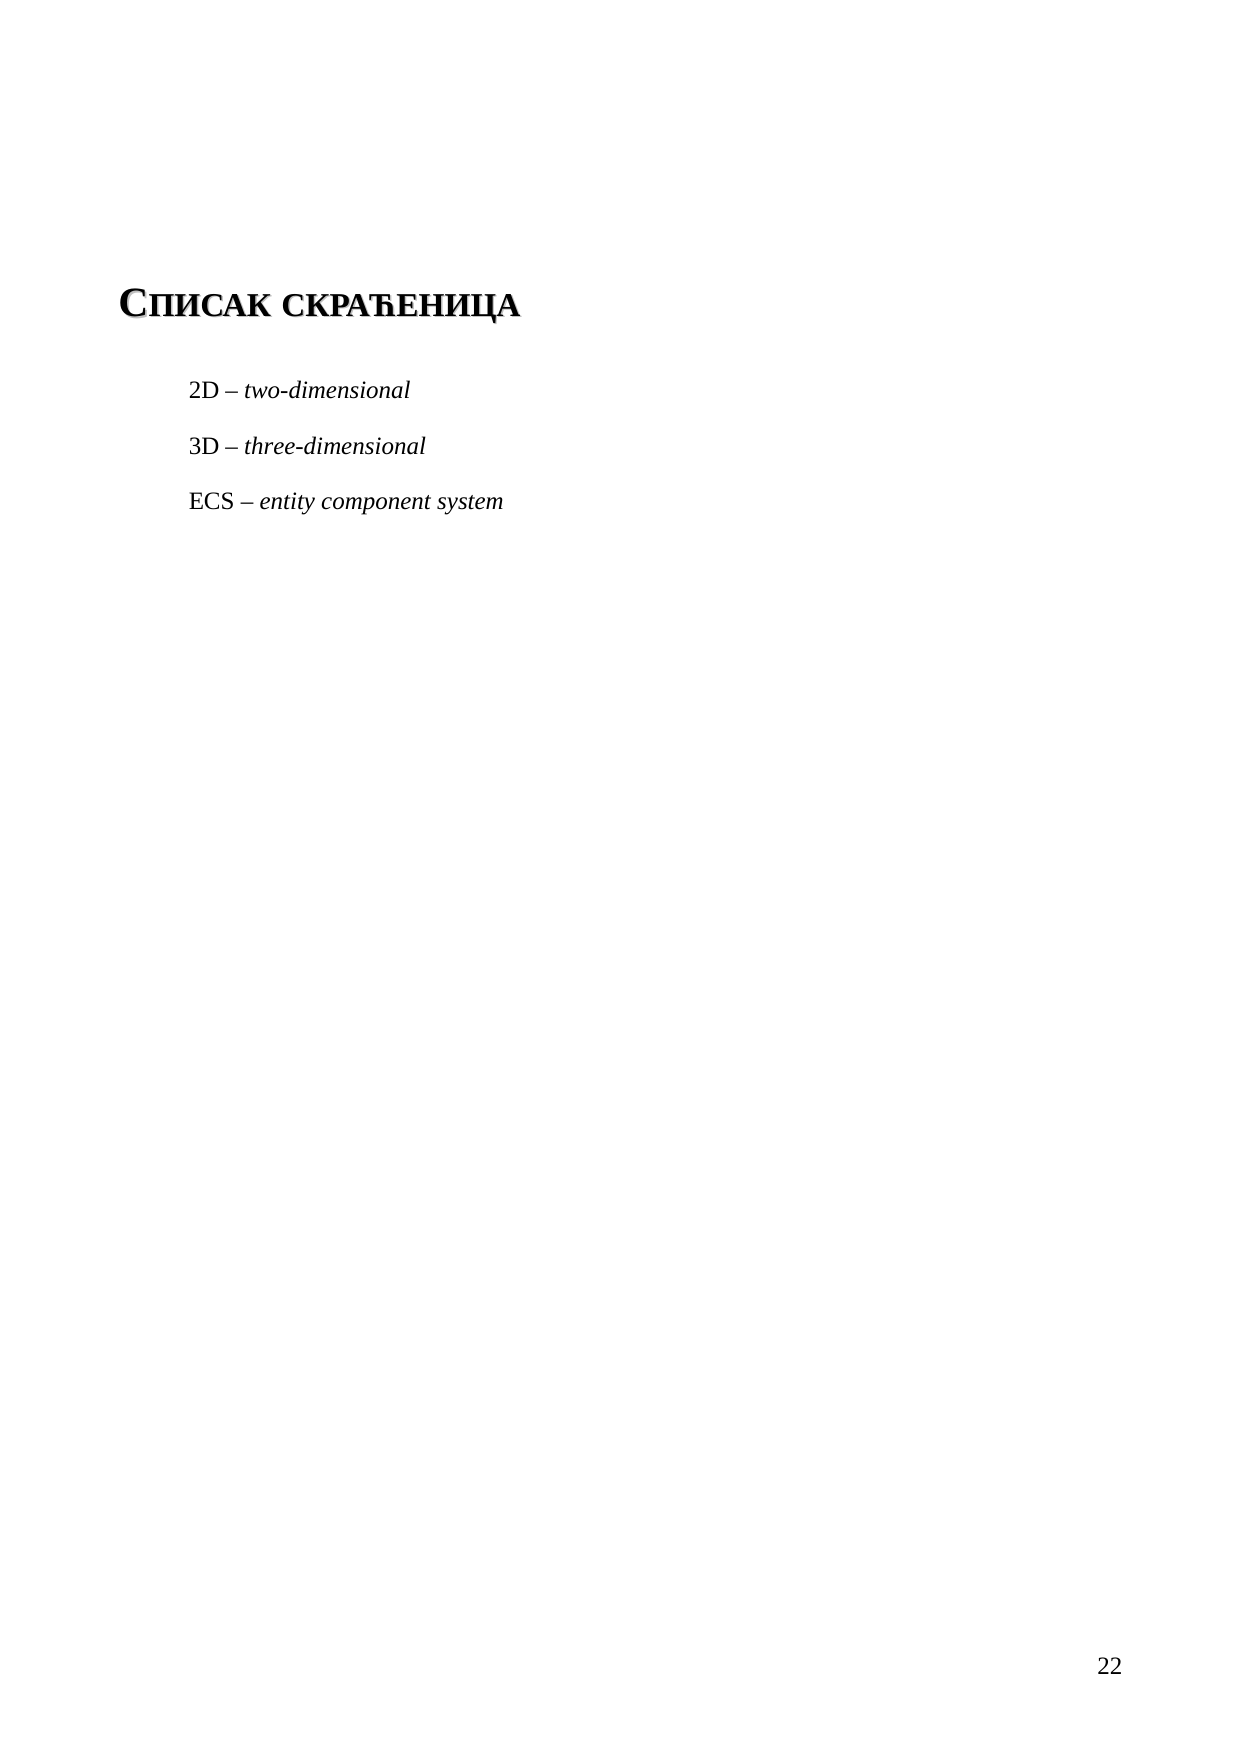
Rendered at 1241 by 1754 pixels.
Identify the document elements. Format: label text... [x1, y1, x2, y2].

text 2D – two-dimensional [118, 375, 1122, 404]
text 3D – three-dimensional [118, 431, 1122, 459]
text Списак скраћеница [118, 277, 1122, 325]
text ЕCS – entity component system [118, 486, 1122, 515]
